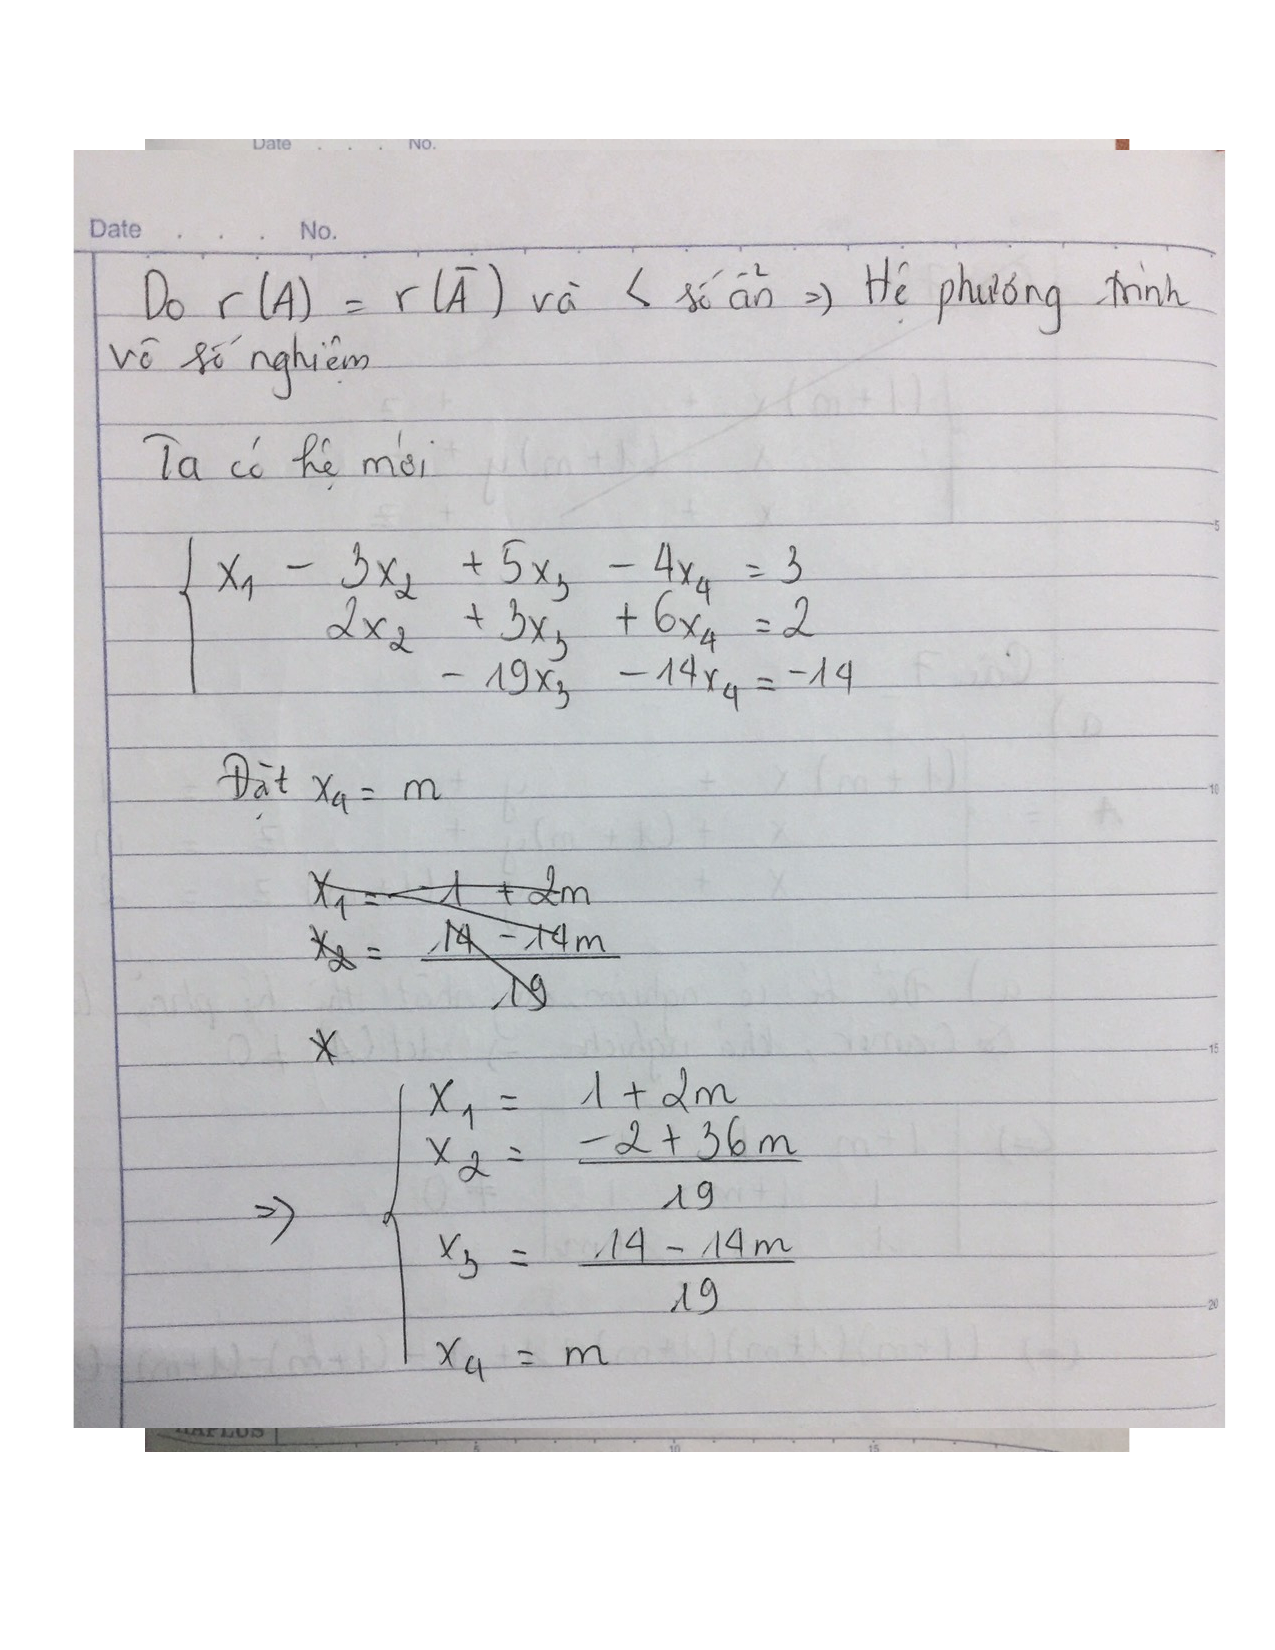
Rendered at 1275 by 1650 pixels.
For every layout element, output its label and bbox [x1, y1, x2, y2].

picture [73, 139, 1226, 1452]
